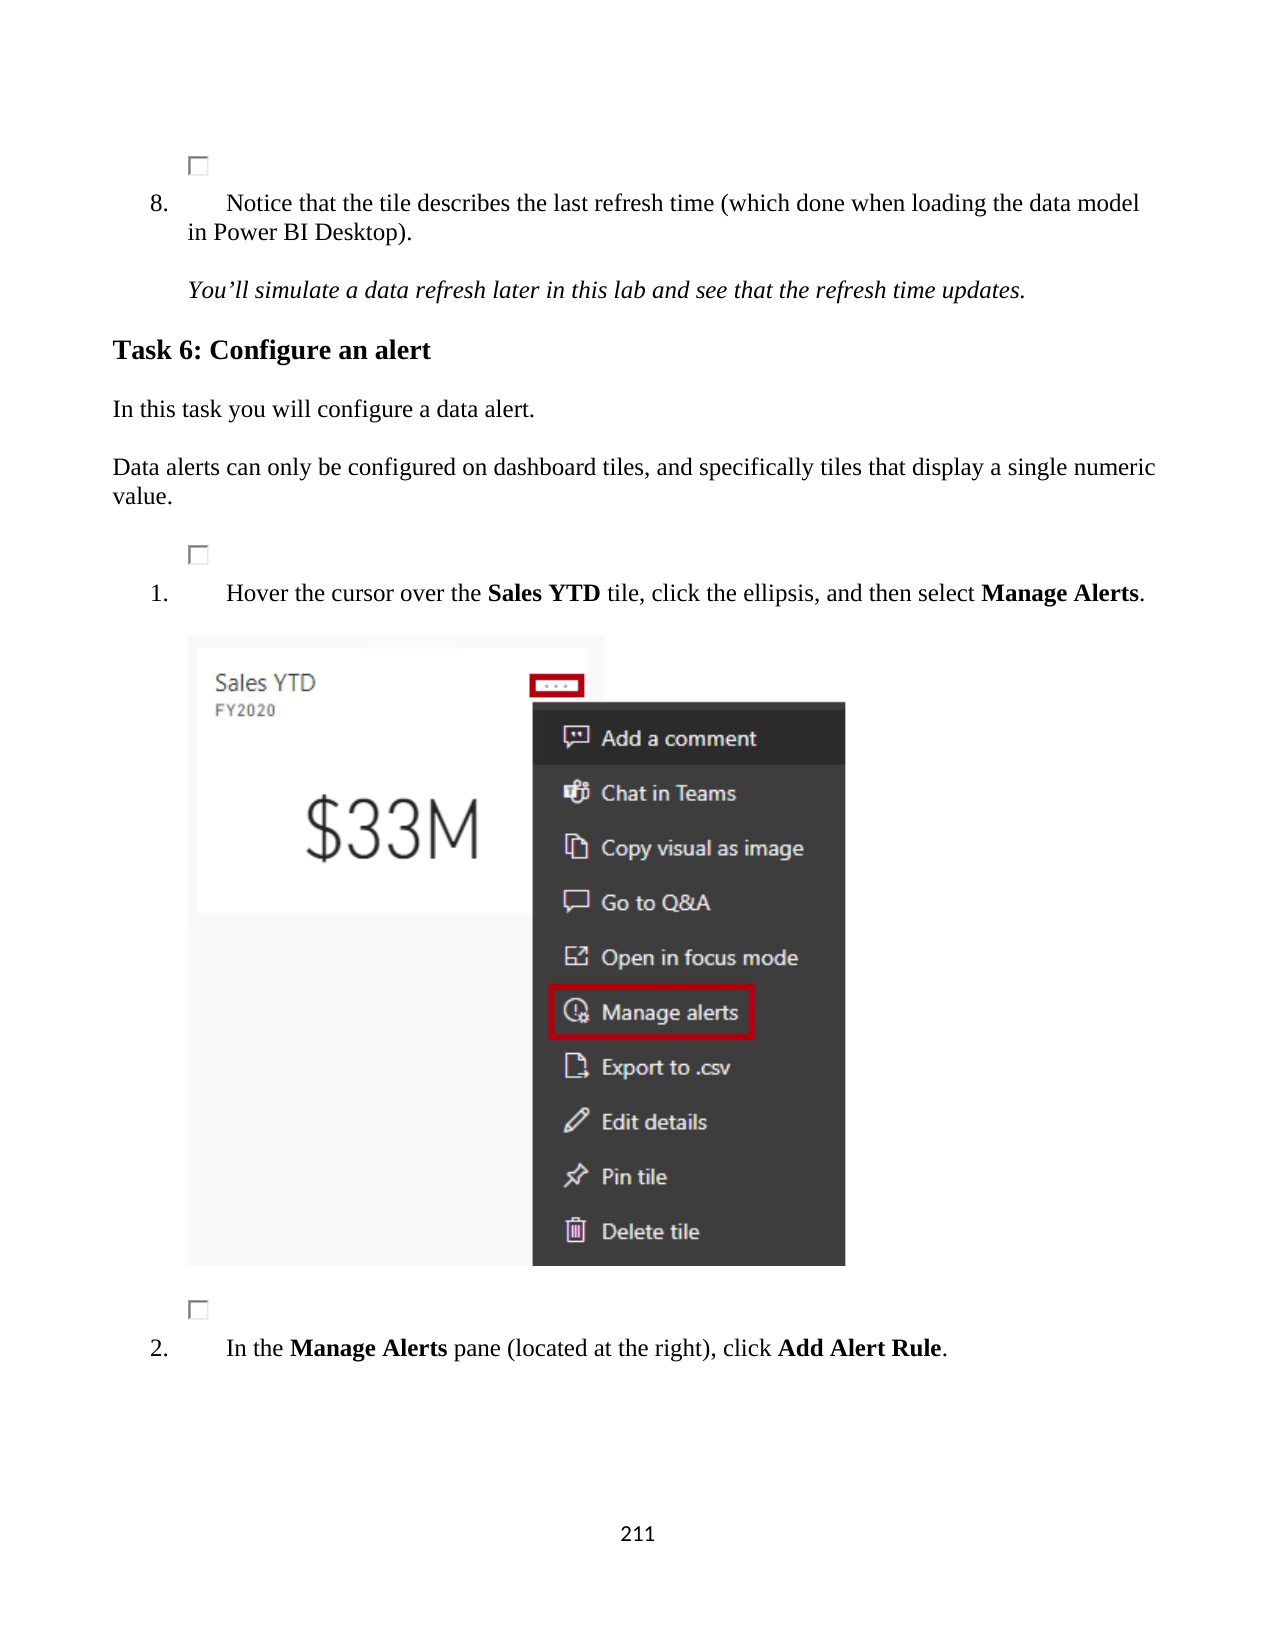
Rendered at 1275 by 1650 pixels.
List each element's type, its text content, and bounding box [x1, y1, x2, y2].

text Data alerts can only be configured on dashboard tiles, and specifically tiles that display a single numeric value. [112, 452, 1162, 510]
picture [187, 635, 846, 1266]
text Task 6: Configure an alert [112, 333, 1162, 365]
list In the Manage Alerts pane (located at the right), click Add Alert Rule. [150, 1294, 1162, 1362]
text In this task you will configure a data alert. [112, 394, 1162, 423]
text You’ll simulate a data refresh later in this lab and see that the refresh time updates. [187, 275, 1162, 304]
list Hover the cursor over the Sales YTD tile, click the ellipsis, and then select Manage Alerts. [150, 539, 1162, 606]
list Notice that the tile describes the last refresh time (which done when loading the data model in Power BI Desktop). [150, 150, 1162, 246]
